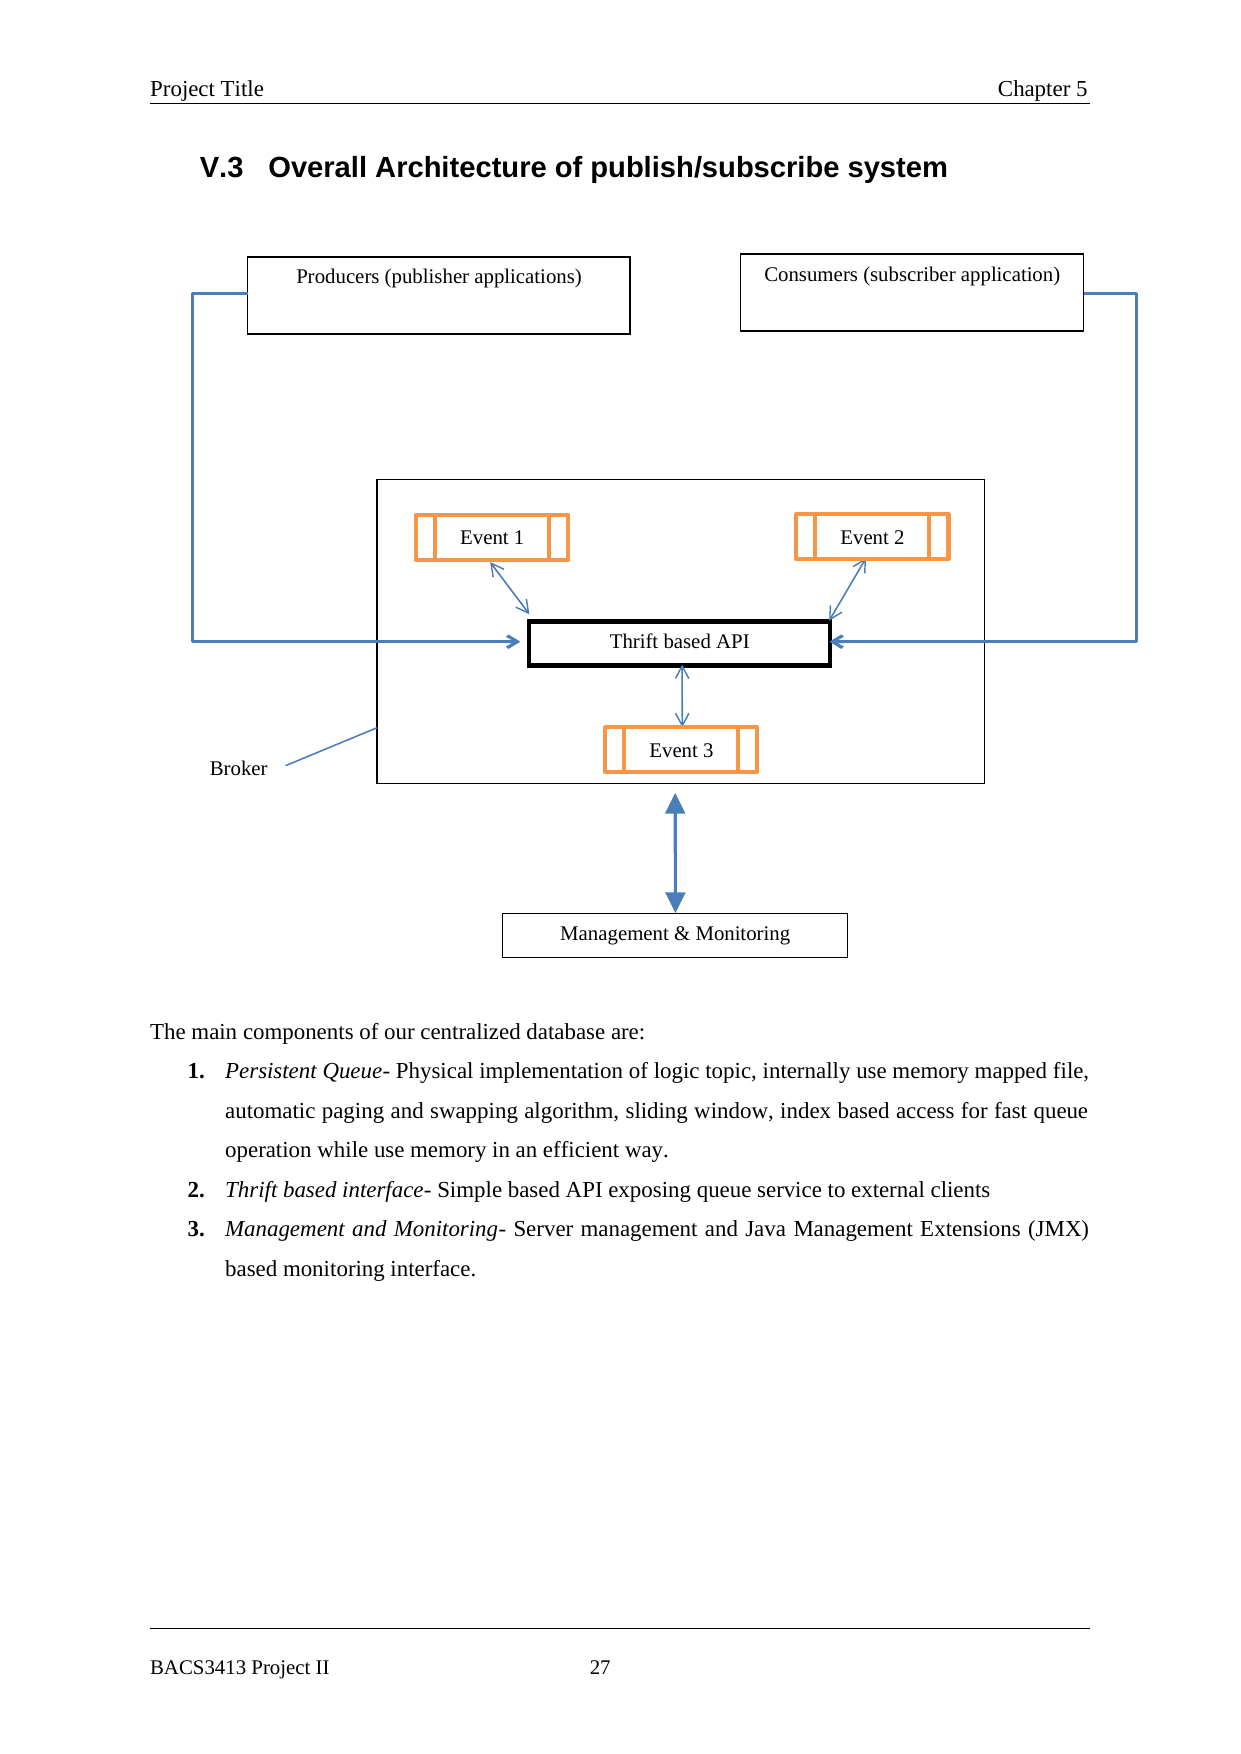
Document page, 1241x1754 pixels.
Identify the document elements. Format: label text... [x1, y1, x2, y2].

list Thrift based interface- Simple based API exposing queue service to external clients [187, 1176, 1090, 1202]
text The main components of our centralized database are: [150, 1018, 1090, 1044]
list Overall Architecture of publish/subscribe system [199, 150, 1090, 183]
list Management and Monitoring- Server management and Java Management Extensions (JMX) based monitoring interface. [187, 1215, 1090, 1281]
list Persistent Queue- Physical implementation of logic topic, internally use memory mapped file, automatic paging and swapping algorithm, sliding window, index based access for fast queue operation while use memory in an efficient way. [187, 1057, 1090, 1163]
